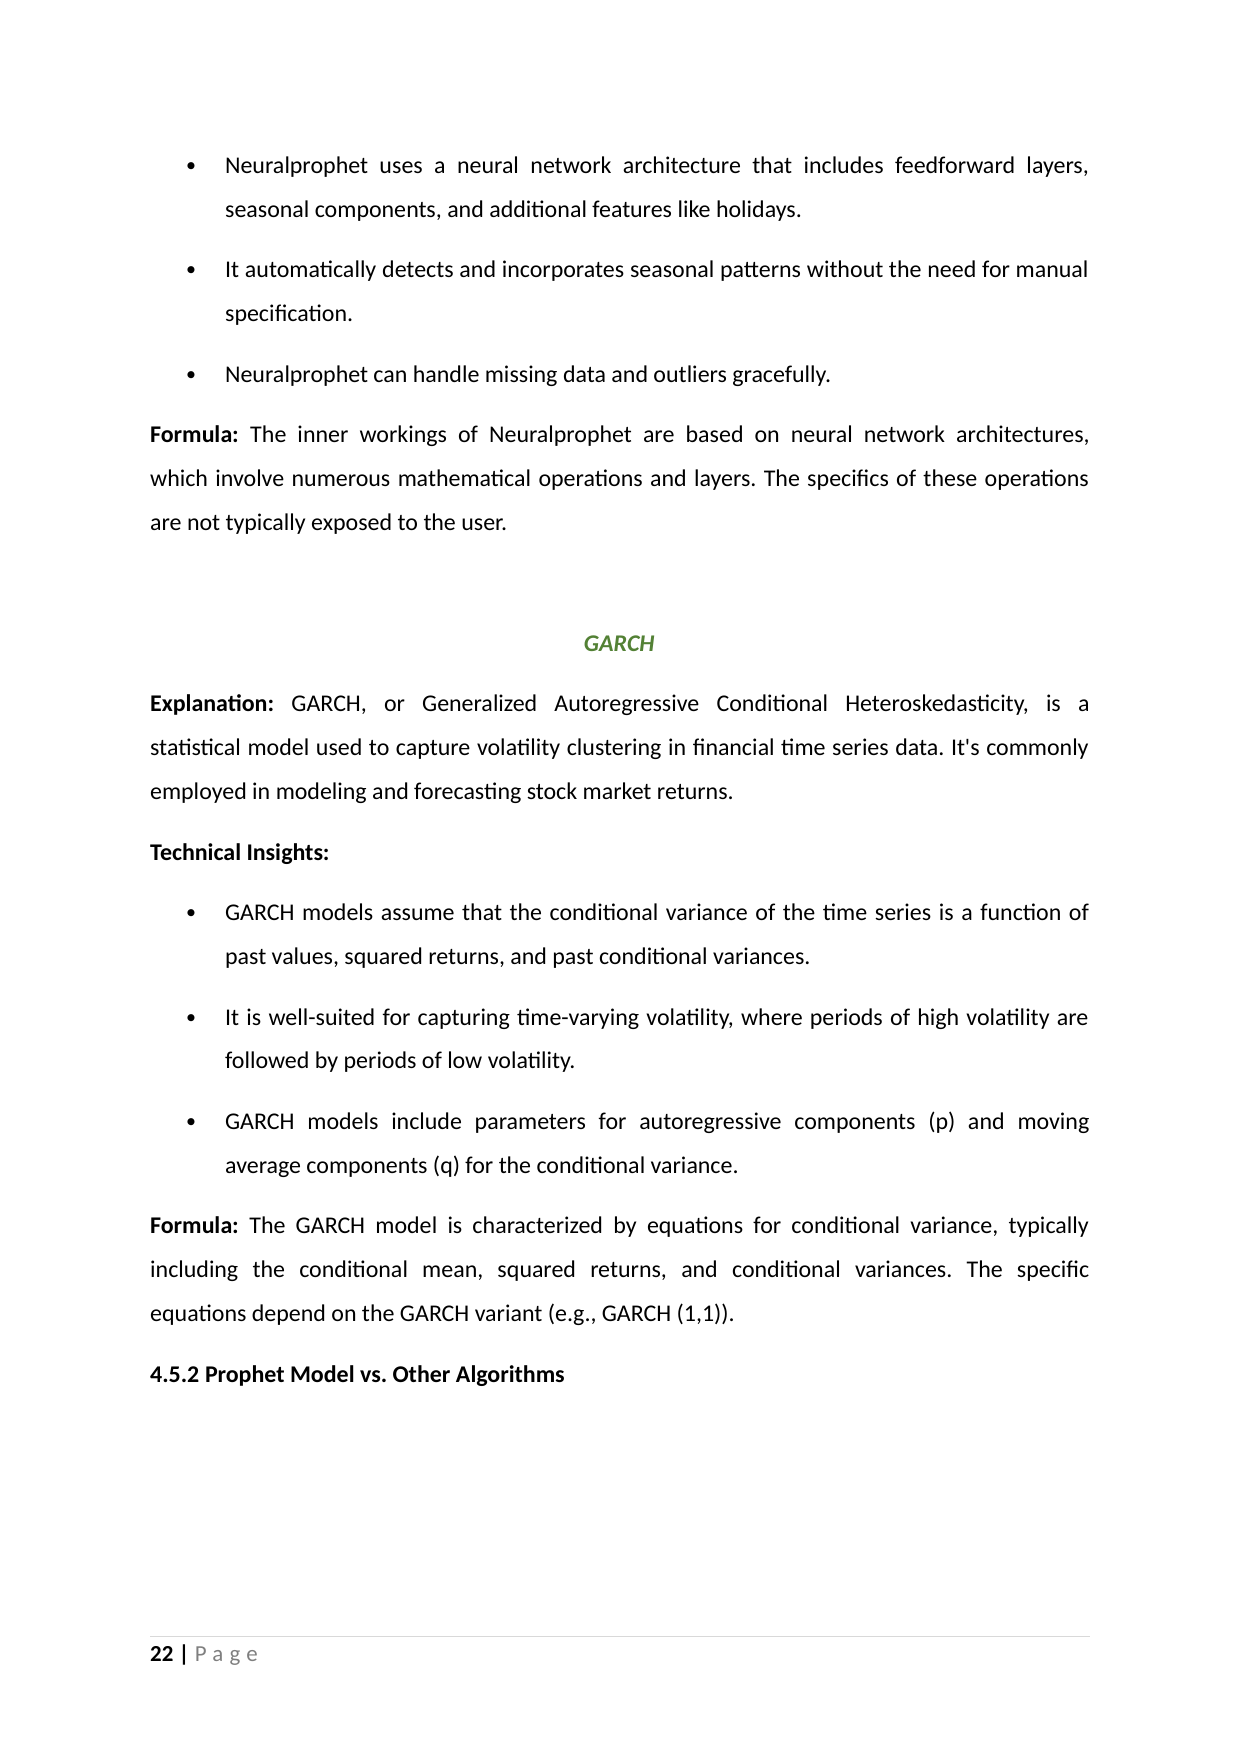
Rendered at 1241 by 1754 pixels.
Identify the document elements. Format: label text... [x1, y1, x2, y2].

list Neuralprophet uses a neural network architecture that includes feedforward layers, seasonal components, and additional features like holidays. [187, 150, 1090, 223]
text Explanation: GARCH, or Generalized Autoregressive Conditional Heteroskedasticity, is a statistical model used to capture volatility clustering in financial time series data. It's commonly employed in modeling and forecasting stock market returns. [150, 688, 1090, 806]
text GARCH [150, 628, 1090, 657]
list GARCH models include parameters for autoregressive components (p) and moving average components (q) for the conditional variance. [187, 1106, 1090, 1179]
list Neuralprophet can handle missing data and outliers gracefully. [187, 359, 1090, 388]
text Formula: The GARCH model is characterized by equations for conditional variance, typically including the conditional mean, squared returns, and conditional variances. The specific equations depend on the GARCH variant (e.g., GARCH (1,1)). [150, 1210, 1090, 1327]
text Technical Insights: [150, 837, 1090, 866]
text Formula: The inner workings of Neuralprophet are based on neural network architectures, which involve numerous mathematical operations and layers. The specifics of these operations are not typically exposed to the user. [150, 419, 1090, 536]
text 4.5.2 Prophet Model vs. Other Algorithms [150, 1359, 1090, 1388]
list It automatically detects and incorporates seasonal patterns without the need for manual specification. [187, 254, 1090, 327]
list GARCH models assume that the conditional variance of the time series is a function of past values, squared returns, and past conditional variances. [187, 897, 1090, 970]
list It is well-suited for capturing time-varying volatility, where periods of high volatility are followed by periods of low volatility. [187, 1002, 1090, 1075]
